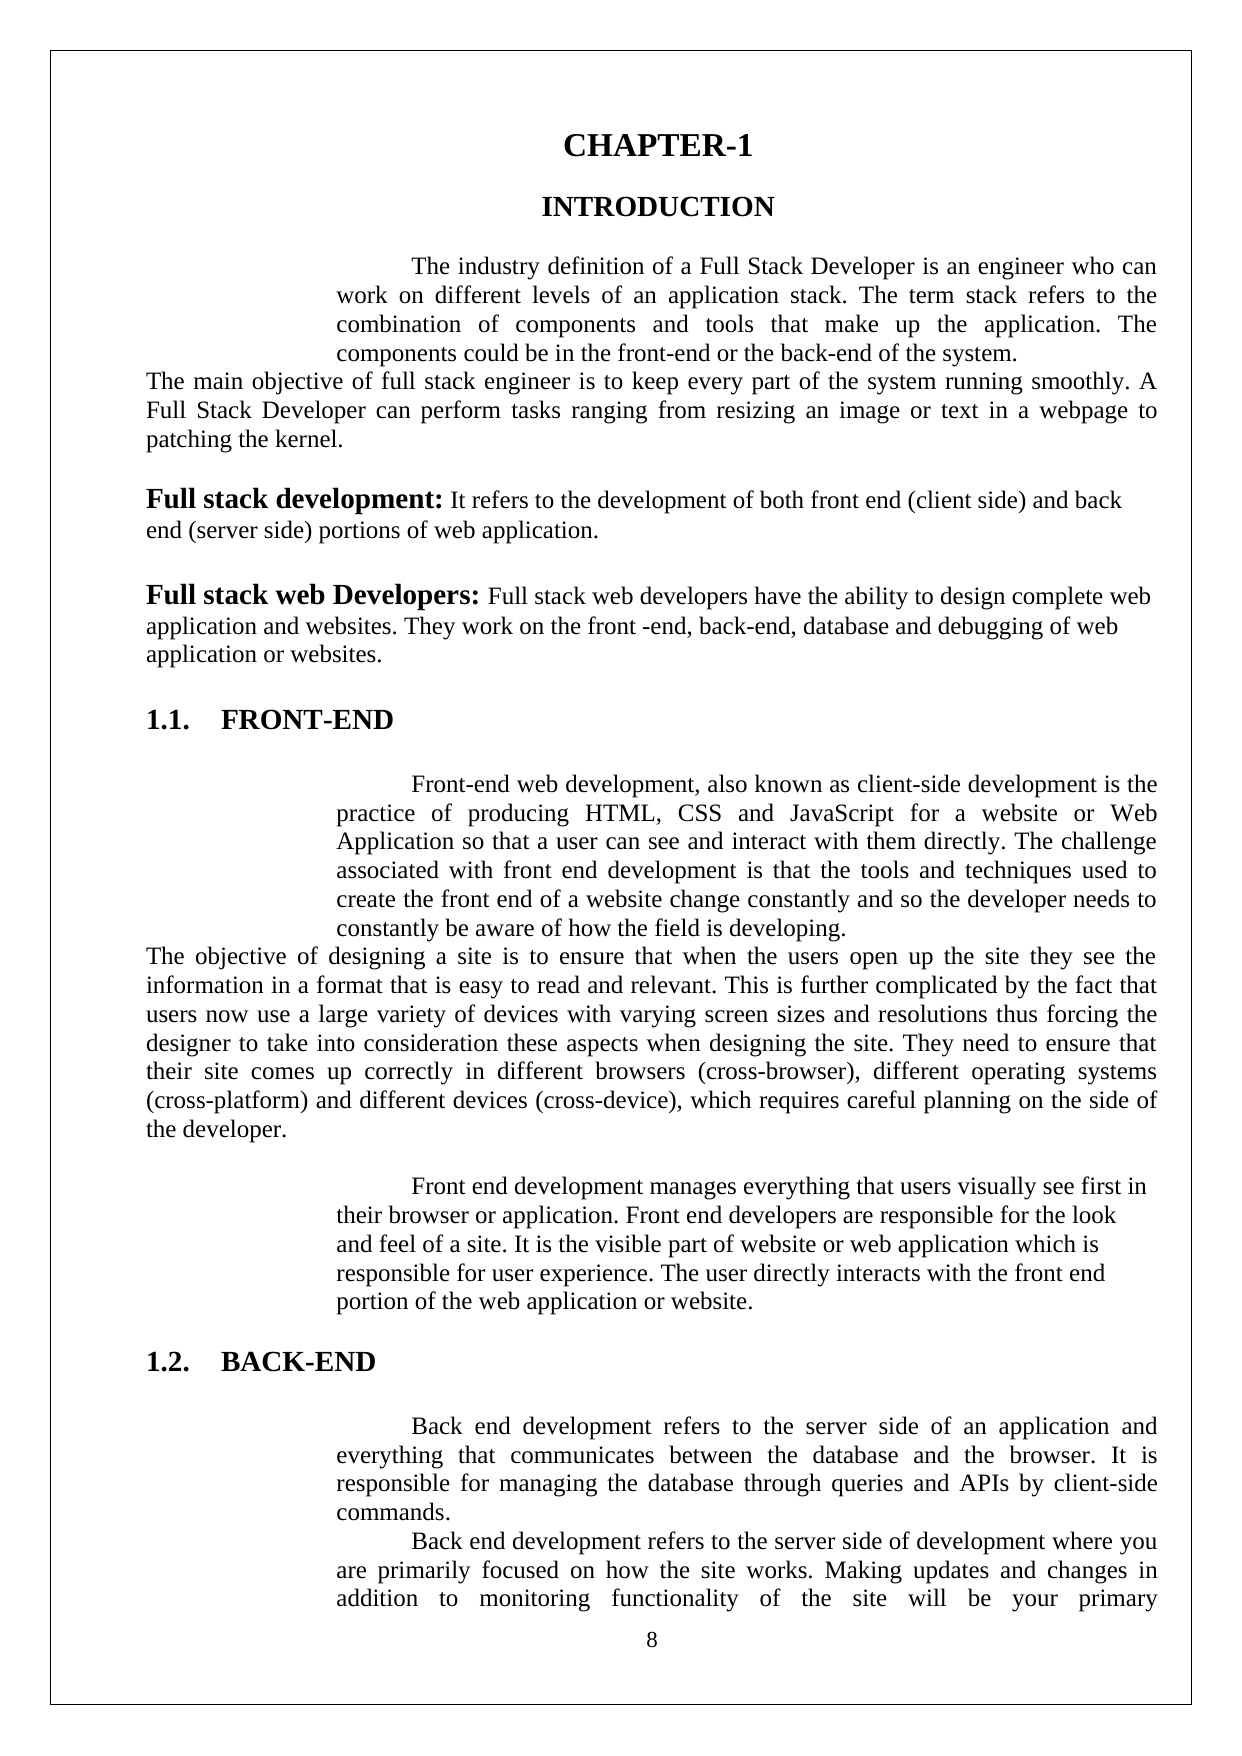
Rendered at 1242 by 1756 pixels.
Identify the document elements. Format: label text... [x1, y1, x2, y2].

text Front end development manages everything that users visually see first in their browser or application. Front end developers are responsible for the look and feel of a site. It is the visible part of website or web application which is responsible for user experience. The user directly interacts with the front end portion of the web application or website. [336, 1171, 1158, 1315]
list BACK-END [146, 1344, 1158, 1377]
text Full stack development: It refers to the development of both front end (client side) and back end (server side) portions of web application. [146, 481, 1158, 544]
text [336, 1526, 1158, 1612]
list FRONT-END [146, 702, 1158, 735]
text The objective of designing a site is to ensure that when the users open up the site they see the information in a format that is easy to read and relevant. This is further complicated by the fact that users now use a large variety of devices with varying screen sizes and resolutions thus forcing the designer to take into consideration these aspects when designing the site. They need to ensure that their site comes up correctly in different browsers (cross-browser), different operating systems (cross-platform) and different devices (cross-device), which requires careful planning on the side of the developer. [146, 941, 1158, 1143]
text The main objective of full stack engineer is to keep every part of the system running smoothly. A Full Stack Developer can perform tasks ranging from resizing an image or text in a webpage to patching the kernel. [146, 366, 1158, 453]
subtitle INTRODUCTION [336, 189, 980, 223]
text Back end development refers to the server side of an application and everything that communicates between the database and the browser. It is responsible for managing the database through queries and APIs by client-side commands. [336, 1411, 1158, 1526]
text CHAPTER-1 [336, 126, 980, 164]
text Front-end web development, also known as client-side development is the practice of producing HTML, CSS and JavaScript for a website or Web Application so that a user can see and interact with them directly. The challenge associated with front end development is that the tools and techniques used to create the front end of a website change constantly and so the developer needs to constantly be aware of how the field is developing. [336, 769, 1158, 941]
text Full stack web Developers: Full stack web developers have the ability to design complete web application and websites. They work on the front -end, back-end, database and debugging of web application or websites. [146, 577, 1158, 668]
text The industry definition of a Full Stack Developer is an engineer who can work on different levels of an application stack. The term stack refers to the combination of components and tools that make up the application. The components could be in the front-end or the back-end of the system. [336, 251, 1158, 366]
